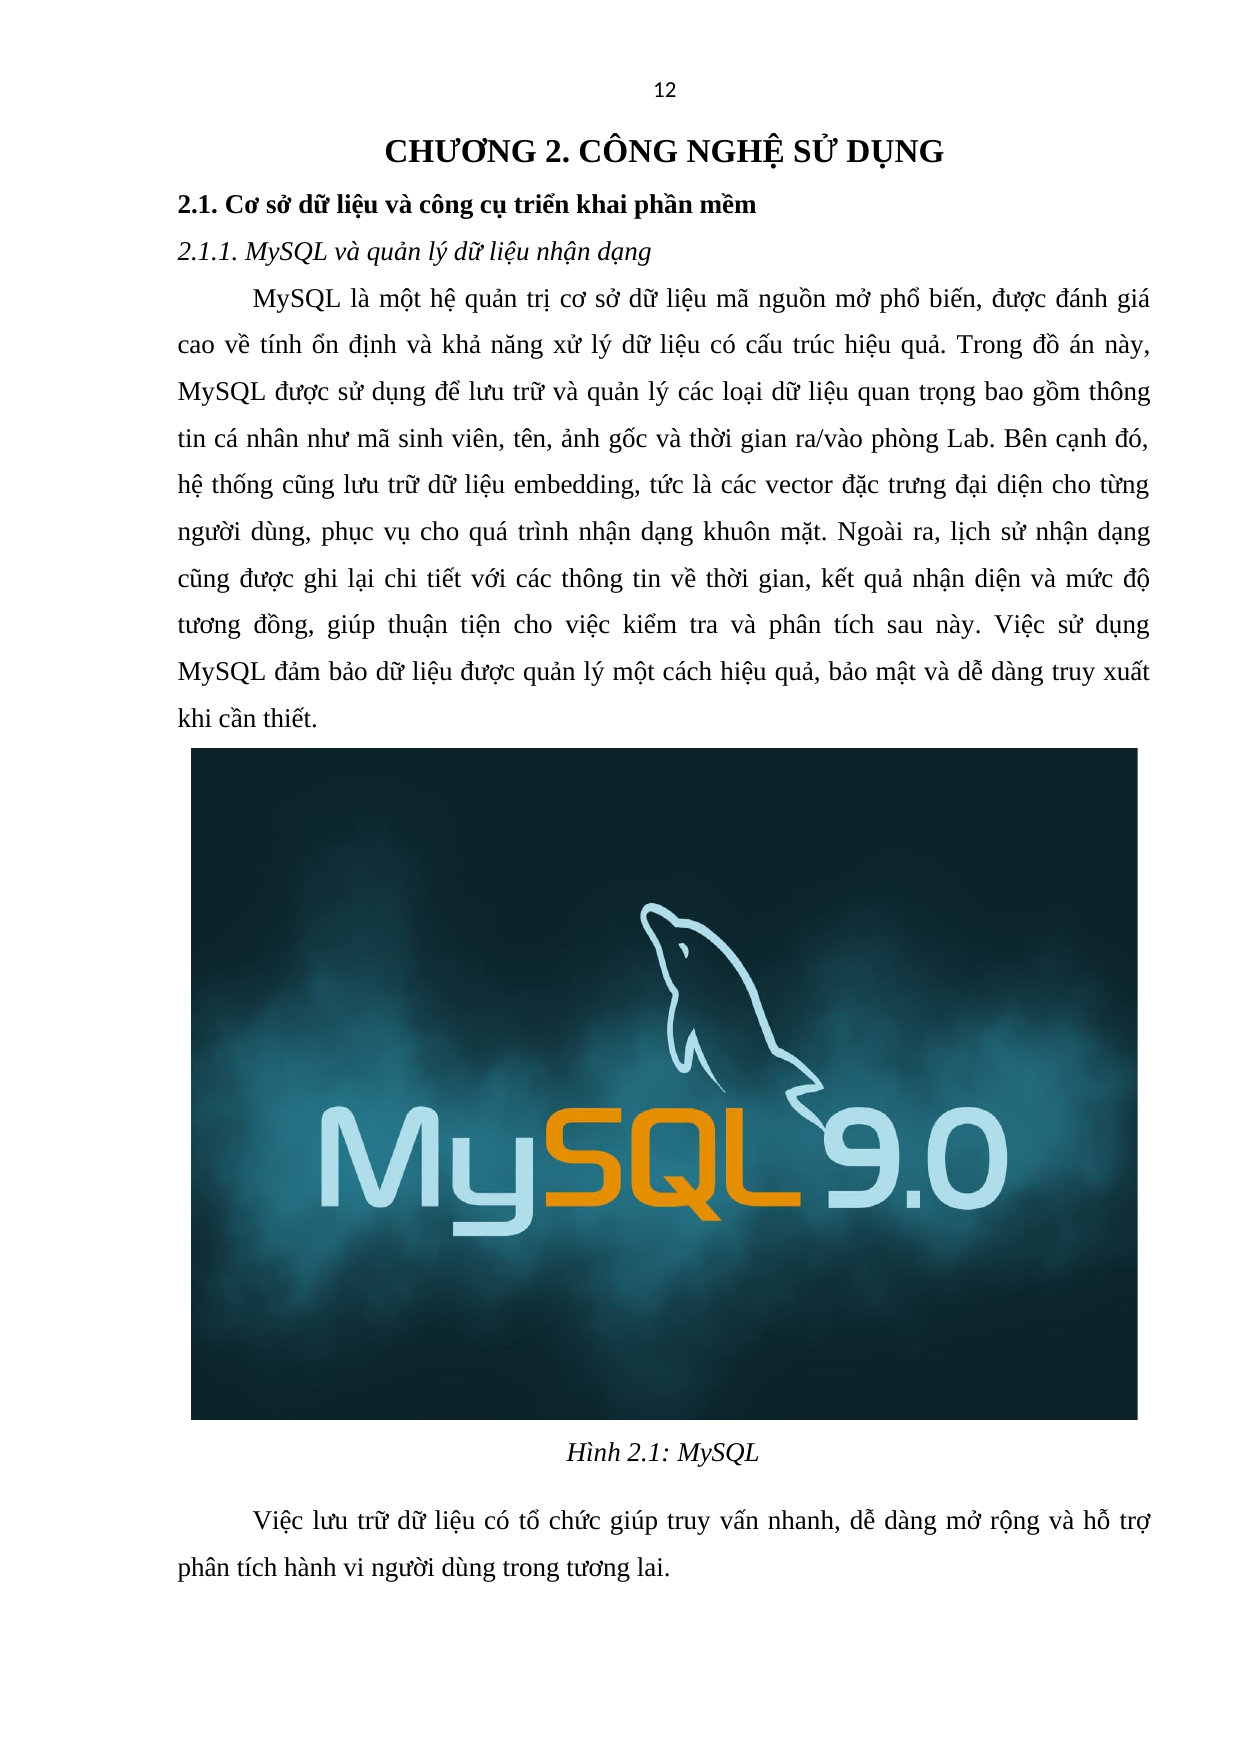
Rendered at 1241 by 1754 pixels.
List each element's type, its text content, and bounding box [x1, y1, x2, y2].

text Hình 2.1: MySQL [177, 1437, 1152, 1468]
text 2.1.1. MySQL và quản lý dữ liệu nhận dạng [177, 235, 1152, 266]
picture [191, 748, 1138, 1420]
text CHƯƠNG 2. CÔNG NGHỆ SỬ DỤNG [177, 131, 1152, 169]
text Việc lưu trữ dữ liệu có tổ chức giúp truy vấn nhanh, dễ dàng mở rộng và hỗ trợ phân tích hành vi người dùng trong tương lai. [177, 1504, 1152, 1582]
text 2.1. Cơ sở dữ liệu và công cụ triển khai phần mềm [177, 188, 1152, 220]
text MySQL là một hệ quản trị cơ sở dữ liệu mã nguồn mở phổ biến, được đánh giá cao về tính ổn định và khả năng xử lý dữ liệu có cấu trúc hiệu quả. Trong đồ án này, MySQL được sử dụng để lưu trữ và quản lý các loại dữ liệu quan trọng bao gồm thông tin cá nhân như mã sinh viên, tên, ảnh gốc và thời gian ra/vào phòng Lab. Bên cạnh đó, hệ thống cũng lưu trữ dữ liệu embedding, tức là các vector đặc trưng đại diện cho từng người dùng, phục vụ cho quá trình nhận dạng khuôn mặt. Ngoài ra, lịch sử nhận dạng cũng được ghi lại chi tiết với các thông tin về thời gian, kết quả nhận diện và mức độ tương đồng, giúp thuận tiện cho việc kiểm tra và phân tích sau này. Việc sử dụng MySQL đảm bảo dữ liệu được quản lý một cách hiệu quả, bảo mật và dễ dàng truy xuất khi cần thiết. [177, 282, 1152, 733]
